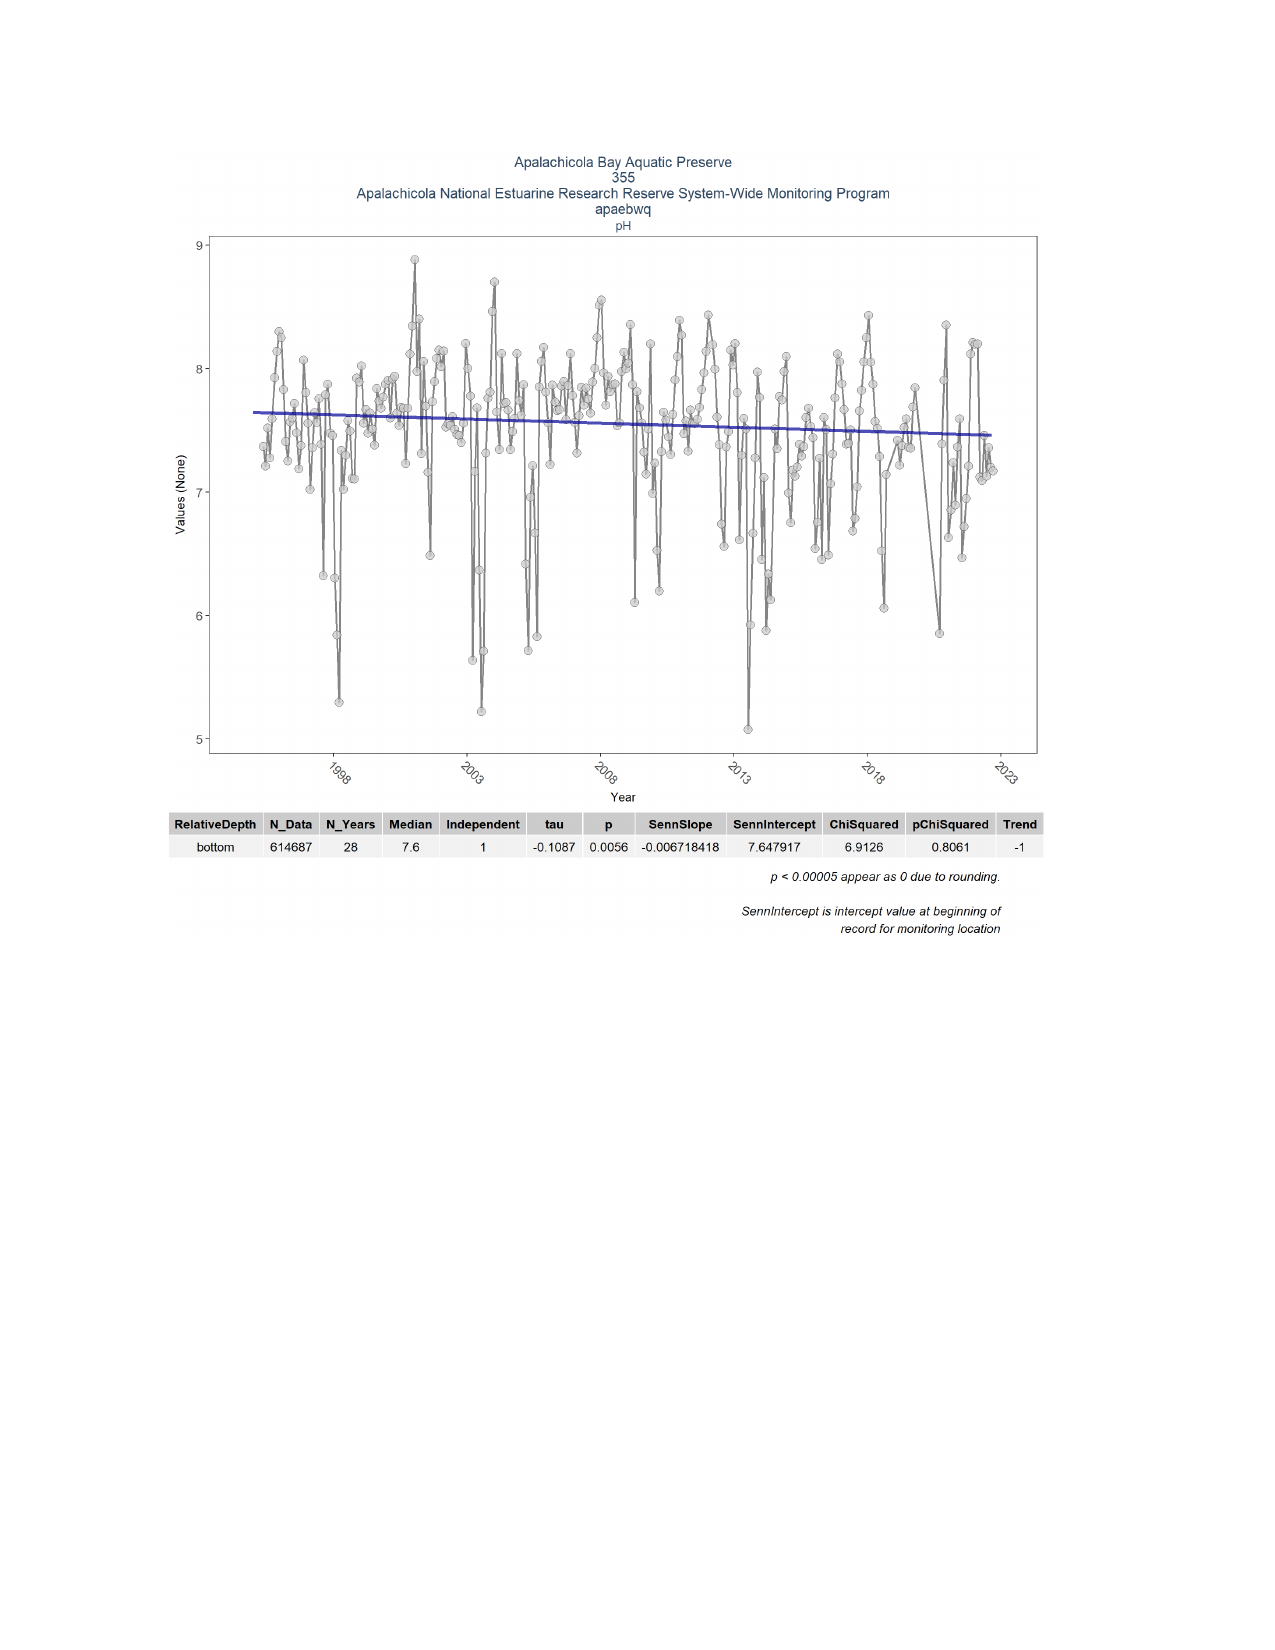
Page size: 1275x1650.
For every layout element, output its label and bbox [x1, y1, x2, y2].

picture [168, 150, 1044, 938]
